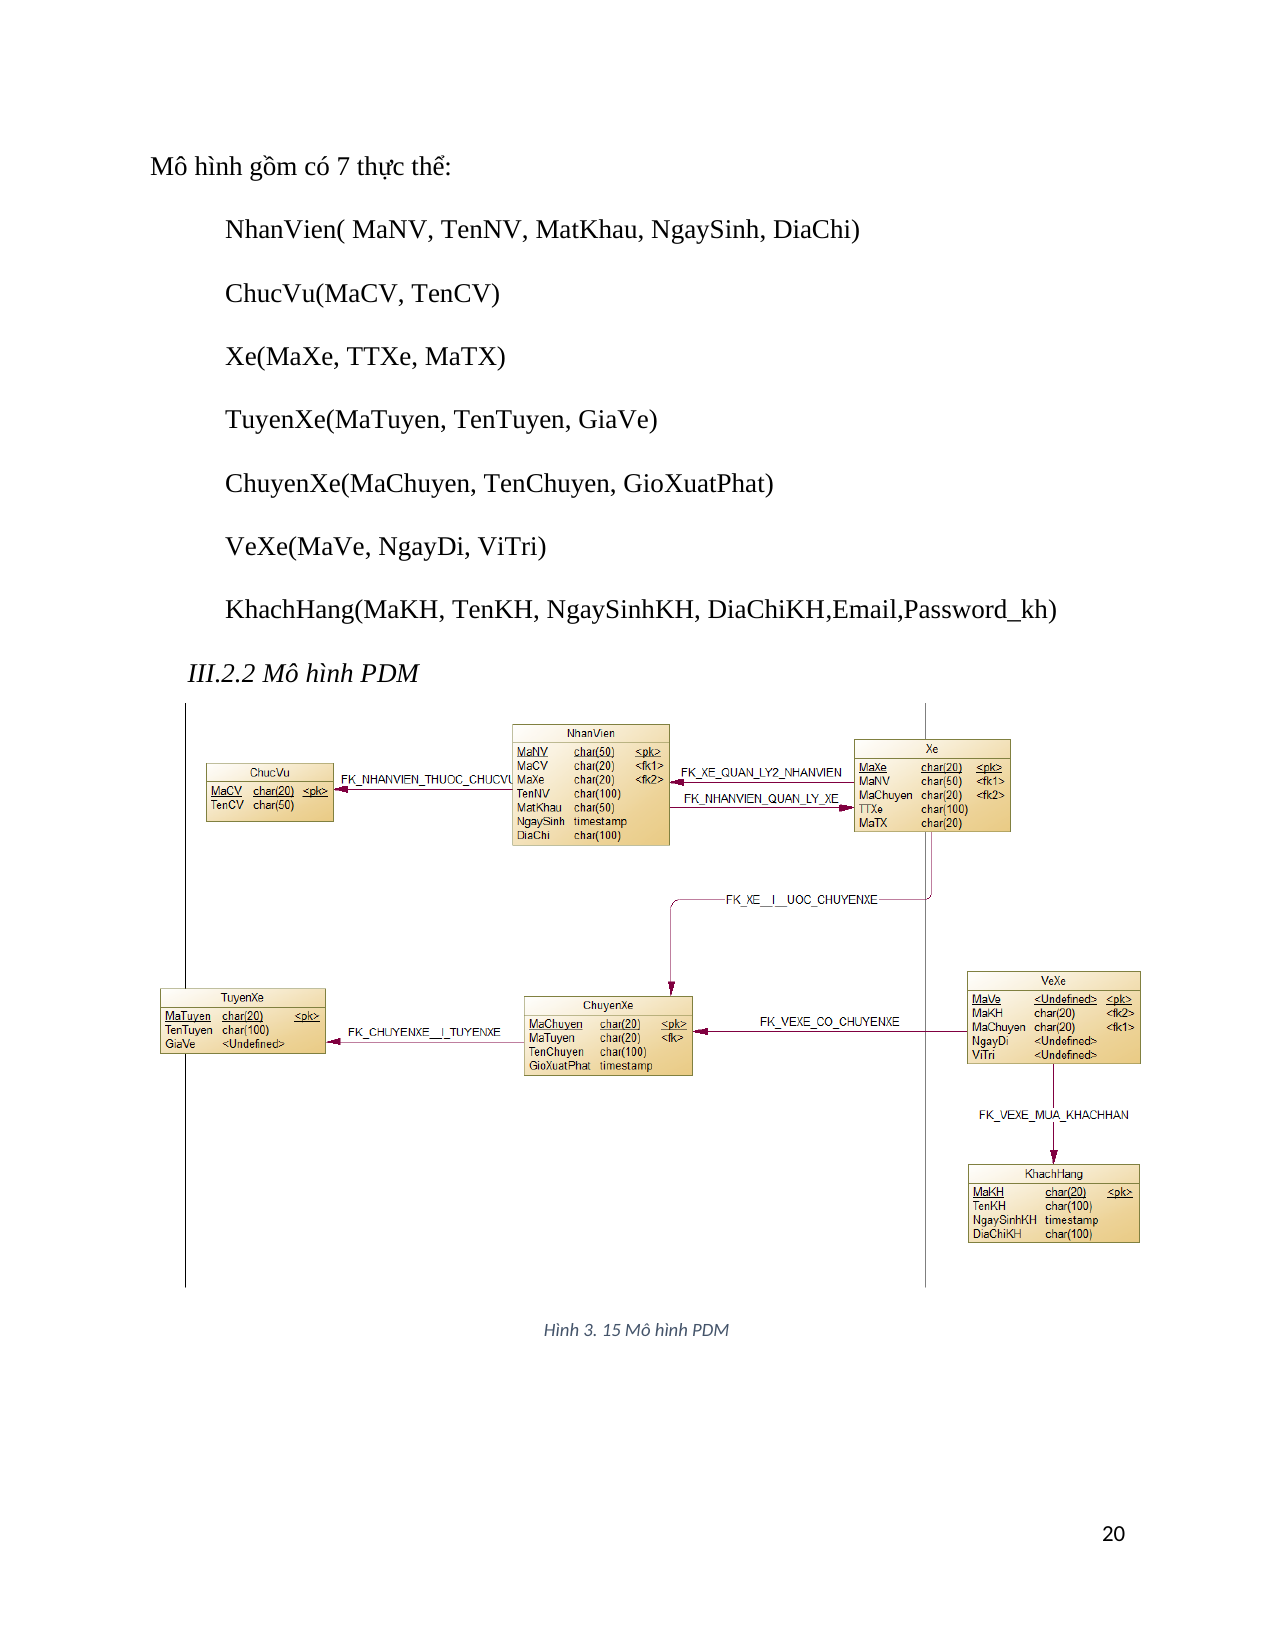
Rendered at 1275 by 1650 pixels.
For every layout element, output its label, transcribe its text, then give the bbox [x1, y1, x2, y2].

text KhachHang(MaKH, TenKH, NgaySinhKH, DiaChiKH,Email,Password_kh) [150, 593, 1125, 624]
text Mô hình gồm có 7 thực thể: [150, 150, 1125, 181]
text TuyenXe(MaTuyen, TenTuyen, GiaVe) [150, 403, 1125, 434]
subtitle Mô hình PDM [187, 657, 1125, 688]
picture [150, 702, 1192, 1288]
text VeXe(MaVe, NgayDi, ViTri) [150, 530, 1125, 561]
text Xe(MaXe, TTXe, MaTX) [150, 340, 1125, 371]
text ChucVu(MaCV, TenCV) [150, 277, 1125, 308]
text ChuyenXe(MaChuyen, TenChuyen, GioXuatPhat) [150, 467, 1125, 498]
text NhanVien( MaNV, TenNV, MatKhau, NgaySinh, DiaChi) [150, 213, 1125, 244]
